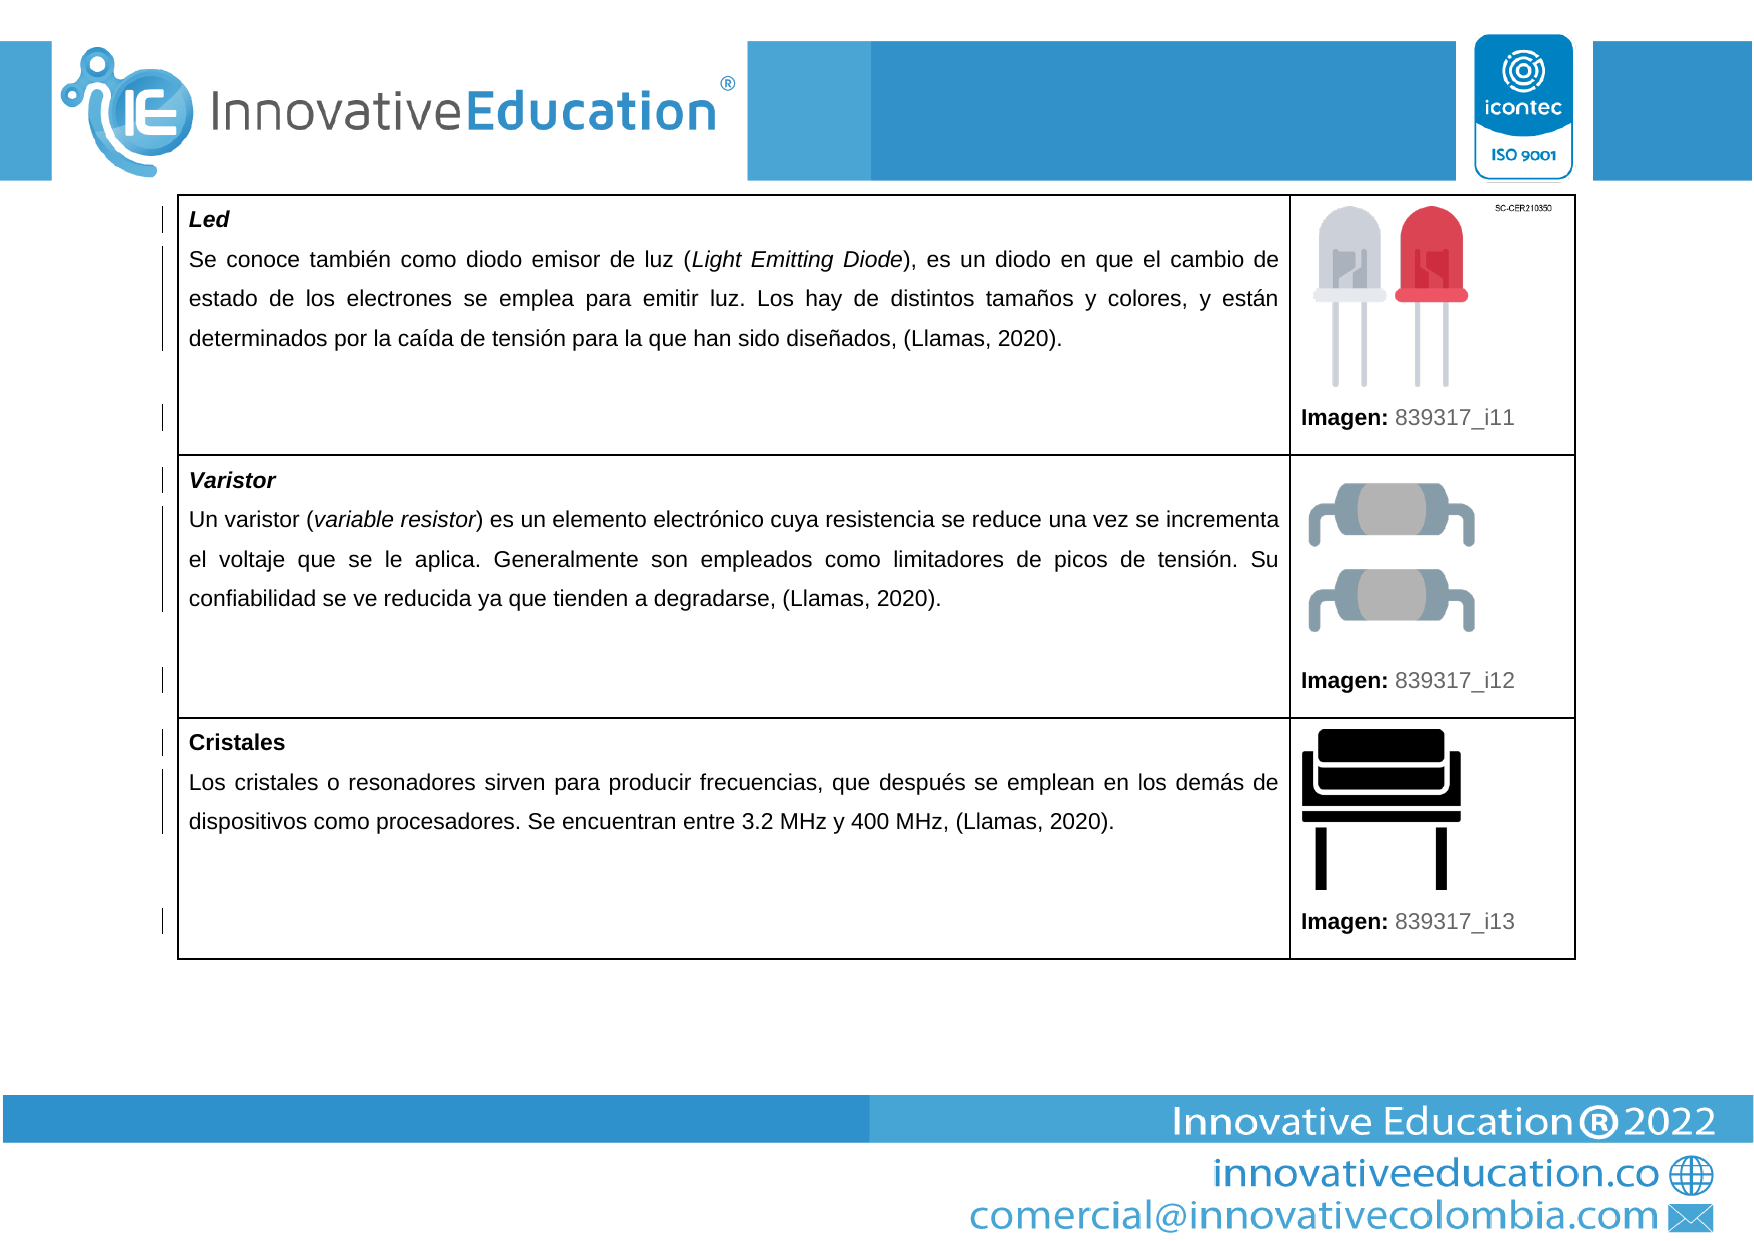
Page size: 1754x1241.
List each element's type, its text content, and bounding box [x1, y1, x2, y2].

table_cell Led Se conoce también como diodo emisor de luz (Light Emitting Diode), es un diodo en que el cambio de estado de los electrones se emplea para emitir luz. Los hay de distintos tamaños y colores, y están determinados por la caída de tensión para la que han sido diseñados, (Llamas, 2020). [179, 196, 1289, 454]
table_cell Imagen: 839317_i12 [1291, 456, 1574, 717]
picture [1593, 28, 1752, 194]
picture [0, 28, 1456, 194]
picture [1300, 206, 1481, 387]
picture [2, 1093, 1754, 1239]
table_cell Varistor Un varistor (variable resistor) es un elemento electrónico cuya resistencia se reduce una vez se incrementa el voltaje que se le aplica. Generalmente son empleados como limitadores de picos de tensión. Su confiabilidad se ve reducida ya que tienden a degradarse, (Llamas, 2020). [179, 456, 1289, 717]
picture [1471, 32, 1576, 194]
table_cell Cristales Los cristales o resonadores sirven para producir frecuencias, que después se emplean en los demás de dispositivos como procesadores. Se encuentran entre 3.2 MHz y 400 MHz, (Llamas, 2020). [179, 719, 1289, 958]
picture [1300, 729, 1462, 890]
table_cell Imagen: 839317_i11 [1291, 196, 1574, 454]
table_cell Imagen: 839317_i13 [1291, 719, 1574, 958]
picture [1300, 466, 1483, 649]
